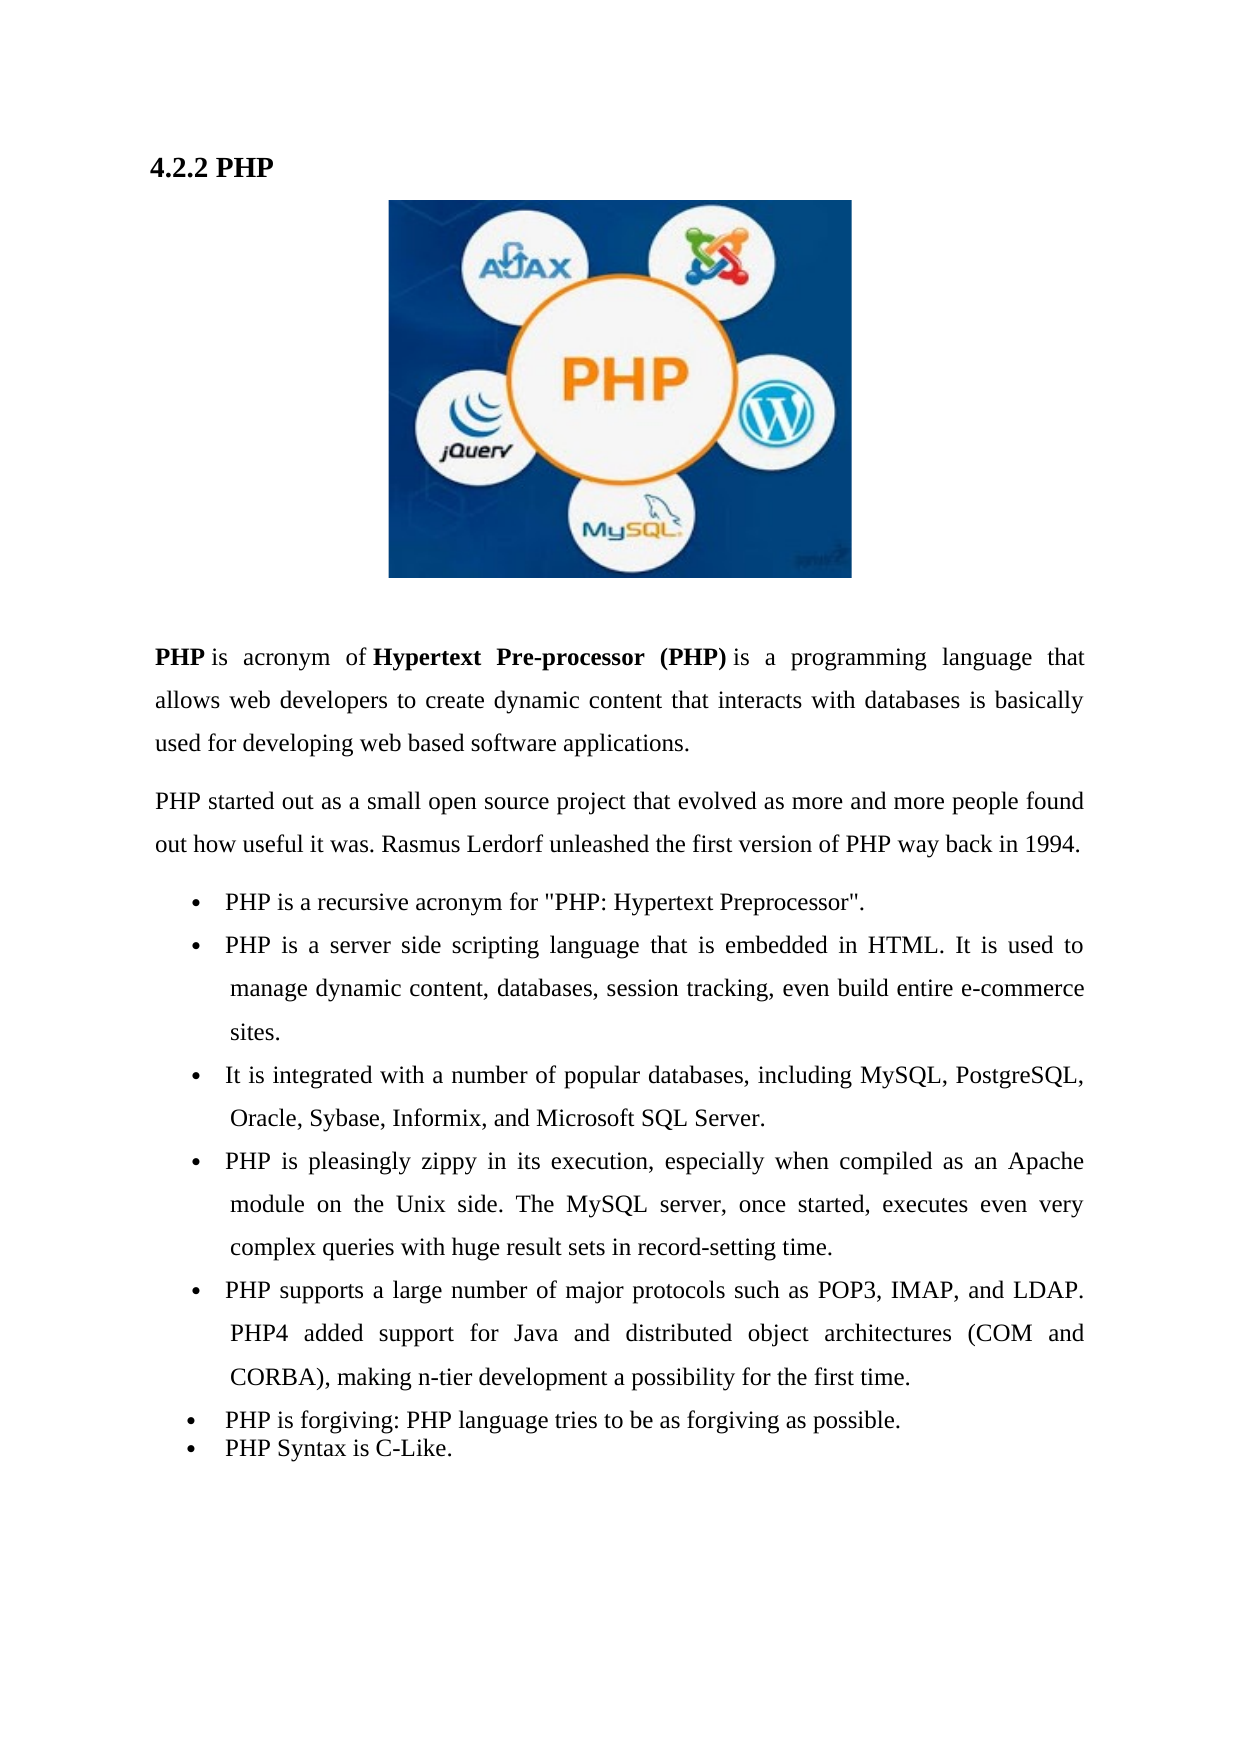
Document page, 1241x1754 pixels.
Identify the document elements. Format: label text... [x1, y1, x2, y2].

picture [388, 200, 852, 578]
text 4.2.2 PHP [150, 150, 1090, 183]
text PHP started out as a small open source project that evolved as more and more people found out how useful it was. Rasmus Lerdorf unleashed the first version of PHP way back in 1994. [155, 786, 1085, 858]
list It is integrated with a number of popular databases, including MySQL, PostgreSQL, Oracle, Sybase, Informix, and Microsoft SQL Server. [192, 1060, 1085, 1132]
list PHP is forgiving: PHP language tries to be as forgiving as possible. [187, 1405, 1085, 1433]
text PHP is acronym of Hypertext Pre-processor (PHP) is a programming language that allows web developers to create dynamic content that interacts with databases is basically used for developing web based software applications. [155, 642, 1085, 757]
list PHP is pleasingly zippy in its execution, especially when compiled as an Apache module on the Unix side. The MySQL server, once started, executes even very complex queries with huge result sets in record-setting time. [192, 1146, 1085, 1261]
list PHP is a recursive acronym for "PHP: Hypertext Preprocessor". [192, 887, 1085, 916]
list PHP supports a large number of major protocols such as POP3, IMAP, and LDAP. PHP4 added support for Java and distributed object architectures (COM and CORBA), making n-tier development a possibility for the first time. [192, 1275, 1085, 1390]
list PHP is a server side scripting language that is embedded in HTML. It is used to manage dynamic content, databases, session tracking, even build entire e-commerce sites. [192, 930, 1085, 1045]
list PHP Syntax is C-Like. [187, 1433, 1085, 1462]
